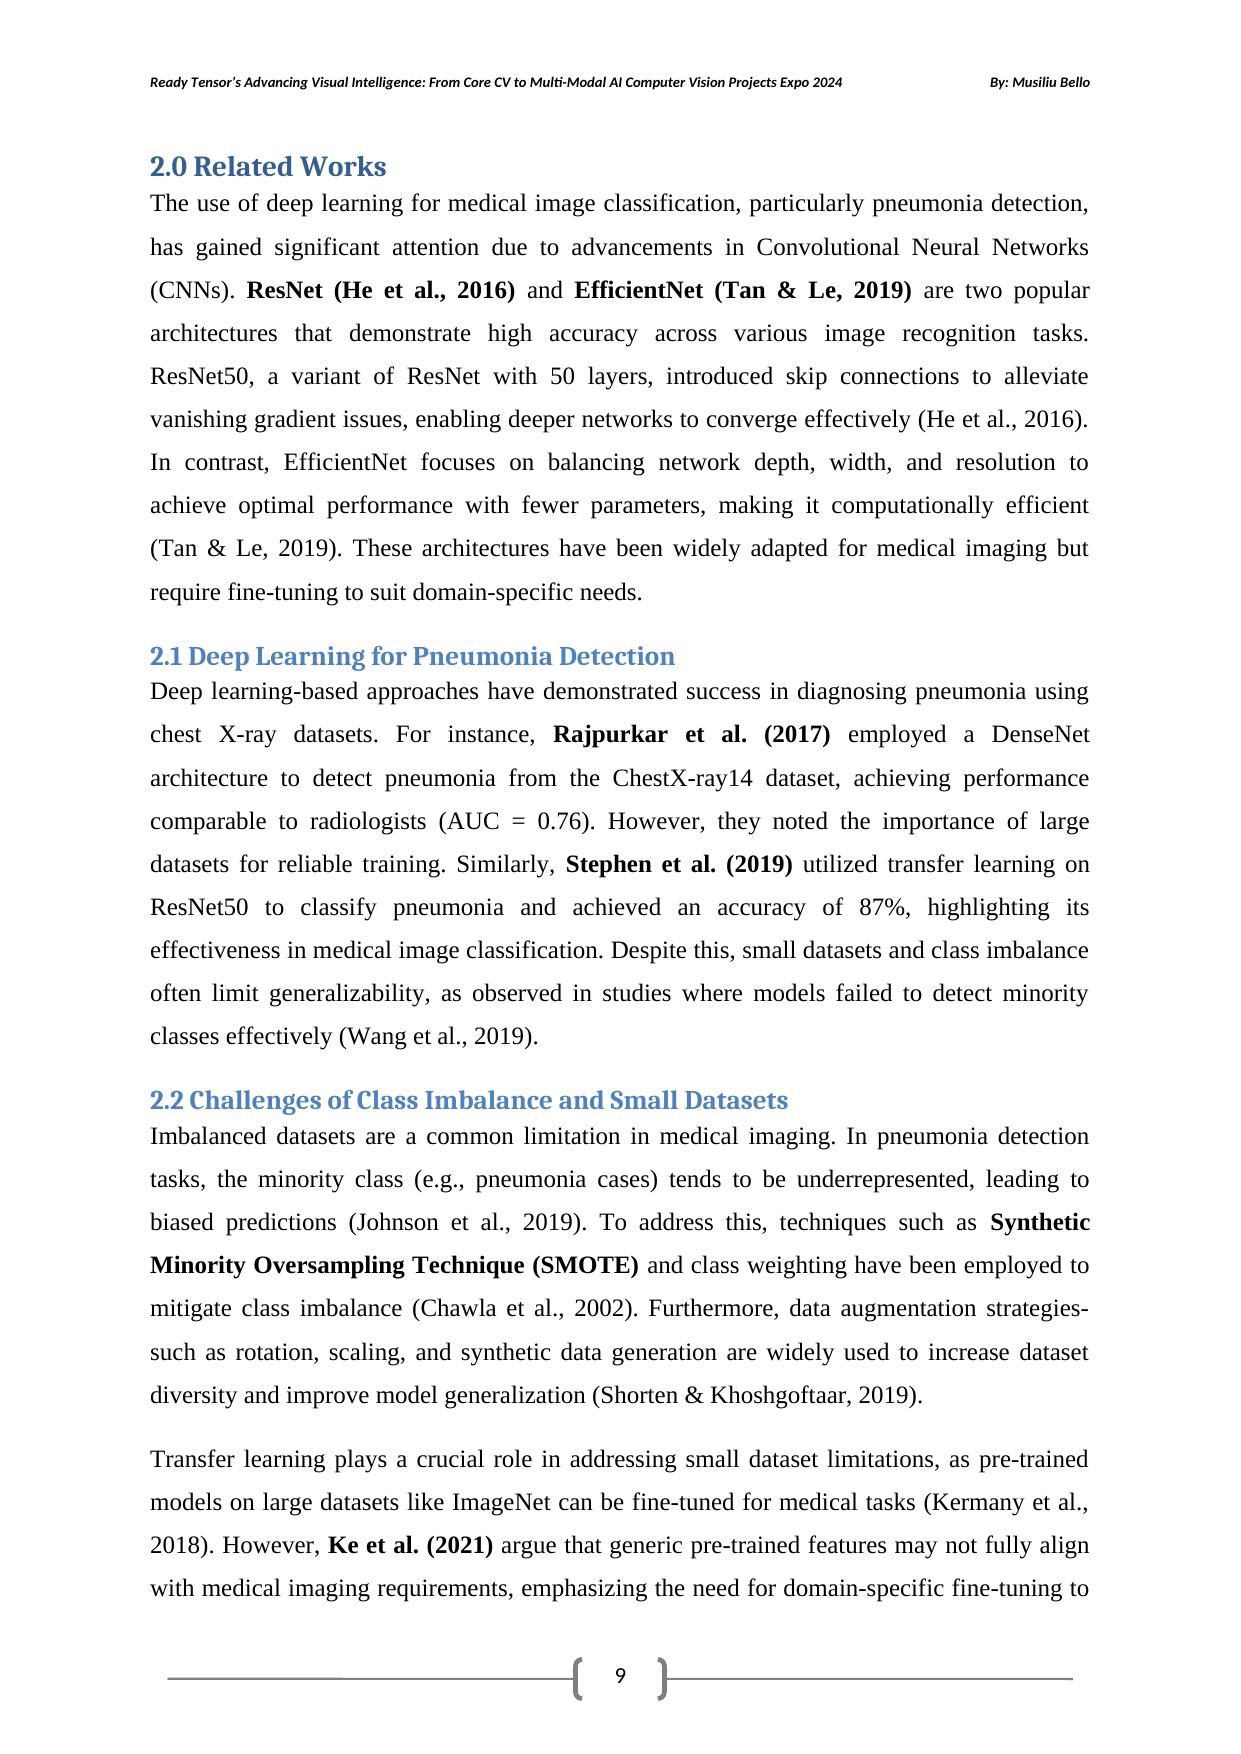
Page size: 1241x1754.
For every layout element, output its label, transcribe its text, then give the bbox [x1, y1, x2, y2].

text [150, 1444, 1090, 1602]
subtitle 2.0 Related Works [150, 150, 1090, 183]
text Deep learning-based approaches have demonstrated success in diagnosing pneumonia using chest X-ray datasets. For instance, Rajpurkar et al. (2017) employed a DenseNet architecture to detect pneumonia from the ChestX-ray14 dataset, achieving performance comparable to radiologists (AUC = 0.76). However, they noted the importance of large datasets for reliable training. Similarly, Stephen et al. (2019) utilized transfer learning on ResNet50 to classify pneumonia and achieved an accuracy of 87%, highlighting its effectiveness in medical image classification. Despite this, small datasets and class imbalance often limit generalizability, as observed in studies where models failed to detect minority classes effectively (Wang et al., 2019). [150, 676, 1090, 1050]
text The use of deep learning for medical image classification, particularly pneumonia detection, has gained significant attention due to advancements in Convolutional Neural Networks (CNNs). ResNet (He et al., 2016) and EfficientNet (Tan & Le, 2019) are two popular architectures that demonstrate high accuracy across various image recognition tasks. ResNet50, a variant of ResNet with 50 layers, introduced skip connections to alleviate vanishing gradient issues, enabling deeper networks to converge effectively (He et al., 2016). In contrast, EfficientNet focuses on balancing network depth, width, and resolution to achieve optimal performance with fewer parameters, making it computationally efficient (Tan & Le, 2019). These architectures have been widely adapted for medical imaging but require fine-tuning to suit domain-specific needs. [150, 188, 1090, 605]
subtitle 2.1 Deep Learning for Pneumonia Detection [150, 641, 1090, 672]
subtitle 2.2 Challenges of Class Imbalance and Small Datasets [150, 1085, 1090, 1116]
text Imbalanced datasets are a common limitation in medical imaging. In pneumonia detection tasks, the minority class (e.g., pneumonia cases) tends to be underrepresented, leading to biased predictions (Johnson et al., 2019). To address this, techniques such as Synthetic Minority Oversampling Technique (SMOTE) and class weighting have been employed to mitigate class imbalance (Chawla et al., 2002). Furthermore, data augmentation strategies-such as rotation, scaling, and synthetic data generation are widely used to increase dataset diversity and improve model generalization (Shorten & Khoshgoftaar, 2019). [150, 1121, 1090, 1408]
